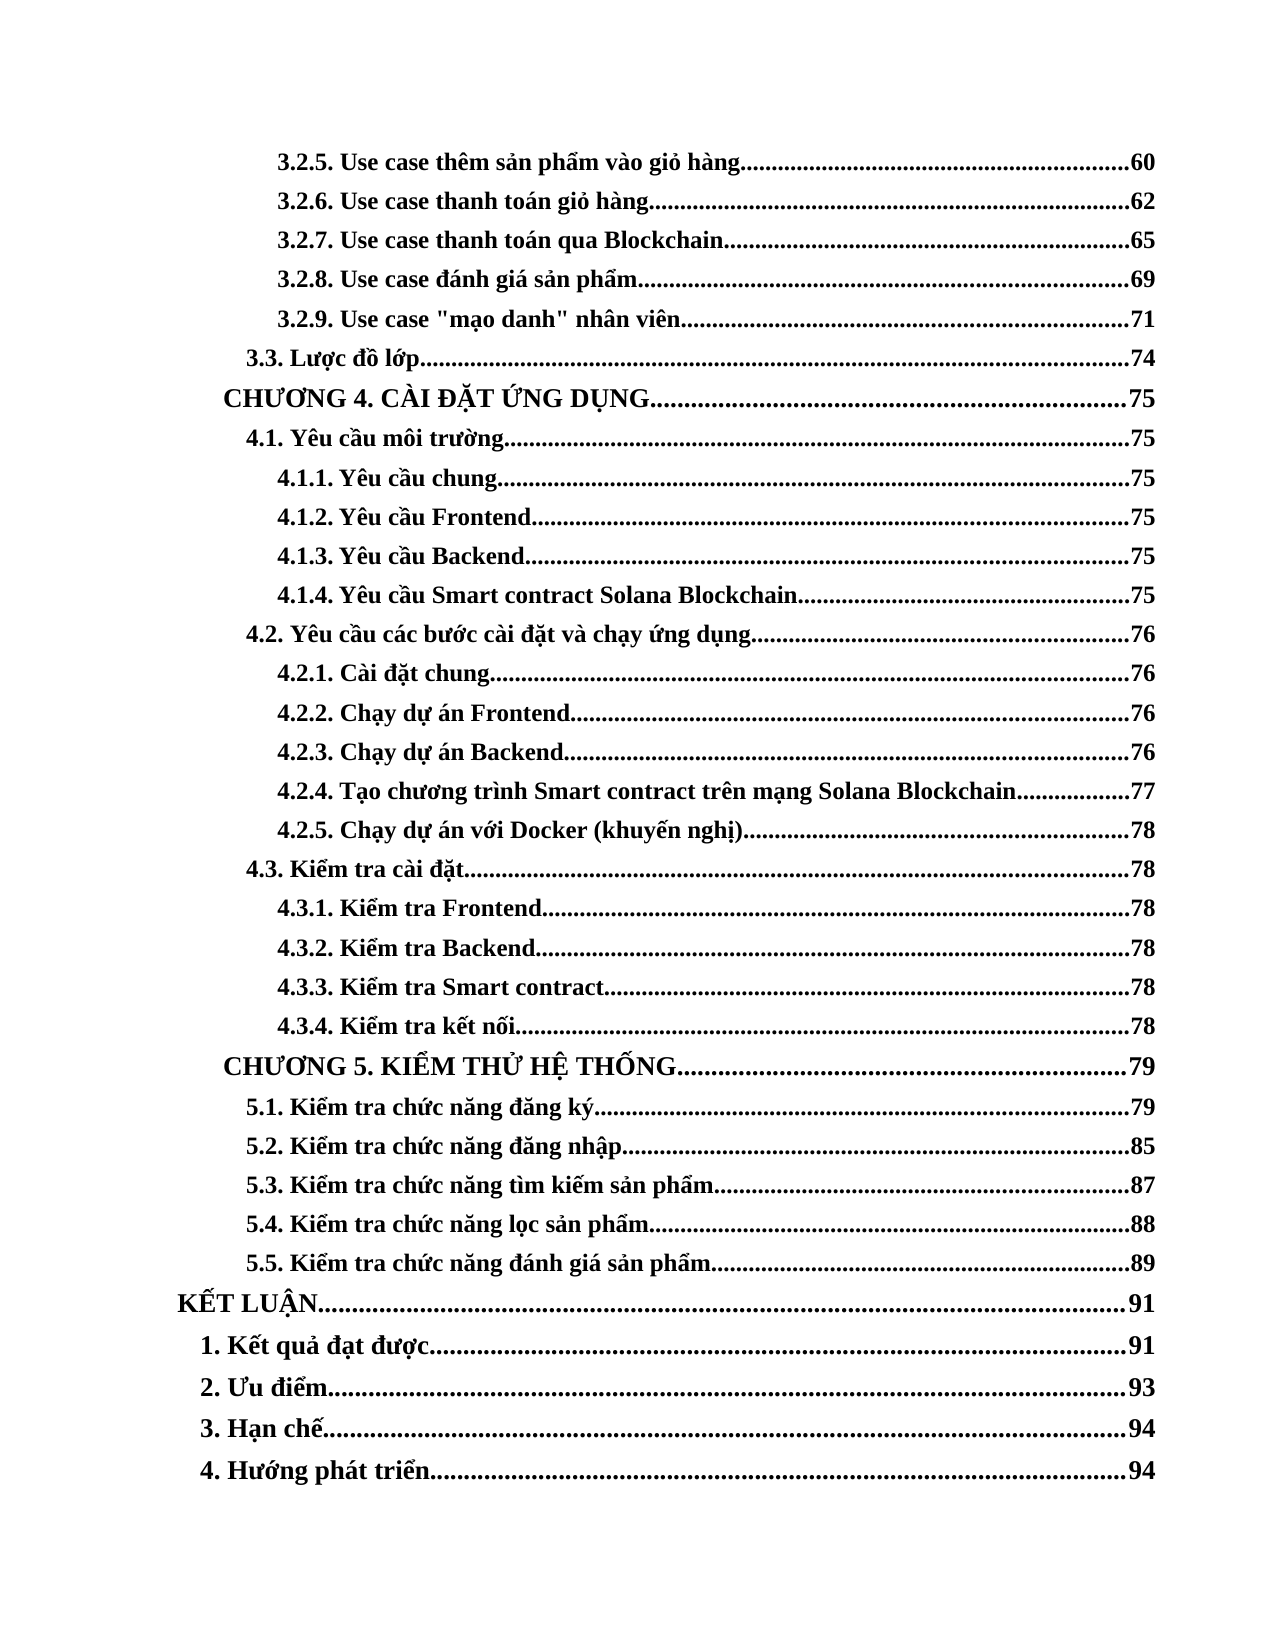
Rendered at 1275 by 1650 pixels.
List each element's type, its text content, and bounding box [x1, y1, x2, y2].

text 2. Ưu điểm 93 [200, 1371, 1156, 1402]
text 3.2.8. Use case đánh giá sản phẩm 69 [277, 264, 1156, 293]
text CHƯƠNG 5. KIỂM THỬ HỆ THỐNG 79 [223, 1050, 1156, 1081]
text 4.1. Yêu cầu môi trường 75 [246, 423, 1156, 452]
text 5.3. Kiểm tra chức năng tìm kiếm sản phẩm 87 [246, 1170, 1156, 1199]
text 3.2.6. Use case thanh toán giỏ hàng 62 [277, 186, 1156, 215]
text 4.1.1. Yêu cầu chung 75 [277, 463, 1156, 491]
text 5.5. Kiểm tra chức năng đánh giá sản phẩm 89 [246, 1248, 1156, 1277]
text 3.2.9. Use case "mạo danh" nhân viên 71 [277, 304, 1156, 332]
text KẾT LUẬN 91 [177, 1288, 1156, 1319]
text 4.2.1. Cài đặt chung 76 [277, 658, 1156, 687]
text 4.2.5. Chạy dự án với Docker (khuyến nghị) 78 [277, 815, 1156, 844]
text 5.1. Kiểm tra chức năng đăng ký 79 [246, 1092, 1156, 1121]
text 4.1.2. Yêu cầu Frontend 75 [277, 502, 1156, 531]
text 4.3.1. Kiểm tra Frontend 78 [277, 893, 1156, 922]
text 4.2.2. Chạy dự án Frontend 76 [277, 698, 1156, 726]
text 4.2. Yêu cầu các bước cài đặt và chạy ứng dụng 76 [246, 619, 1156, 648]
text 3.2.7. Use case thanh toán qua Blockchain 65 [277, 225, 1156, 254]
text 3.3. Lược đồ lớp 74 [246, 343, 1156, 372]
text 4.1.3. Yêu cầu Backend 75 [277, 541, 1156, 570]
text 5.4. Kiểm tra chức năng lọc sản phẩm 88 [246, 1209, 1156, 1238]
text 4.3.4. Kiểm tra kết nối 78 [277, 1011, 1156, 1040]
text 4.3.3. Kiểm tra Smart contract 78 [277, 972, 1156, 1001]
text 3.2.5. Use case thêm sản phẩm vào giỏ hàng 60 [277, 147, 1156, 176]
text 5.2. Kiểm tra chức năng đăng nhập 85 [246, 1131, 1156, 1160]
text 4.1.4. Yêu cầu Smart contract Solana Blockchain 75 [277, 580, 1156, 609]
text 4.2.4. Tạo chương trình Smart contract trên mạng Solana Blockchain 77 [277, 776, 1156, 805]
text CHƯƠNG 4. CÀI ĐẶT ỨNG DỤNG 75 [223, 382, 1156, 413]
text 1. Kết quả đạt được 91 [200, 1329, 1156, 1360]
text 4.3.2. Kiểm tra Backend 78 [277, 933, 1156, 961]
text 4.2.3. Chạy dự án Backend 76 [277, 737, 1156, 766]
text 4. Hướng phát triển 94 [200, 1454, 1156, 1485]
text 3. Hạn chế 94 [200, 1412, 1156, 1443]
text 4.3. Kiểm tra cài đặt 78 [246, 854, 1156, 883]
